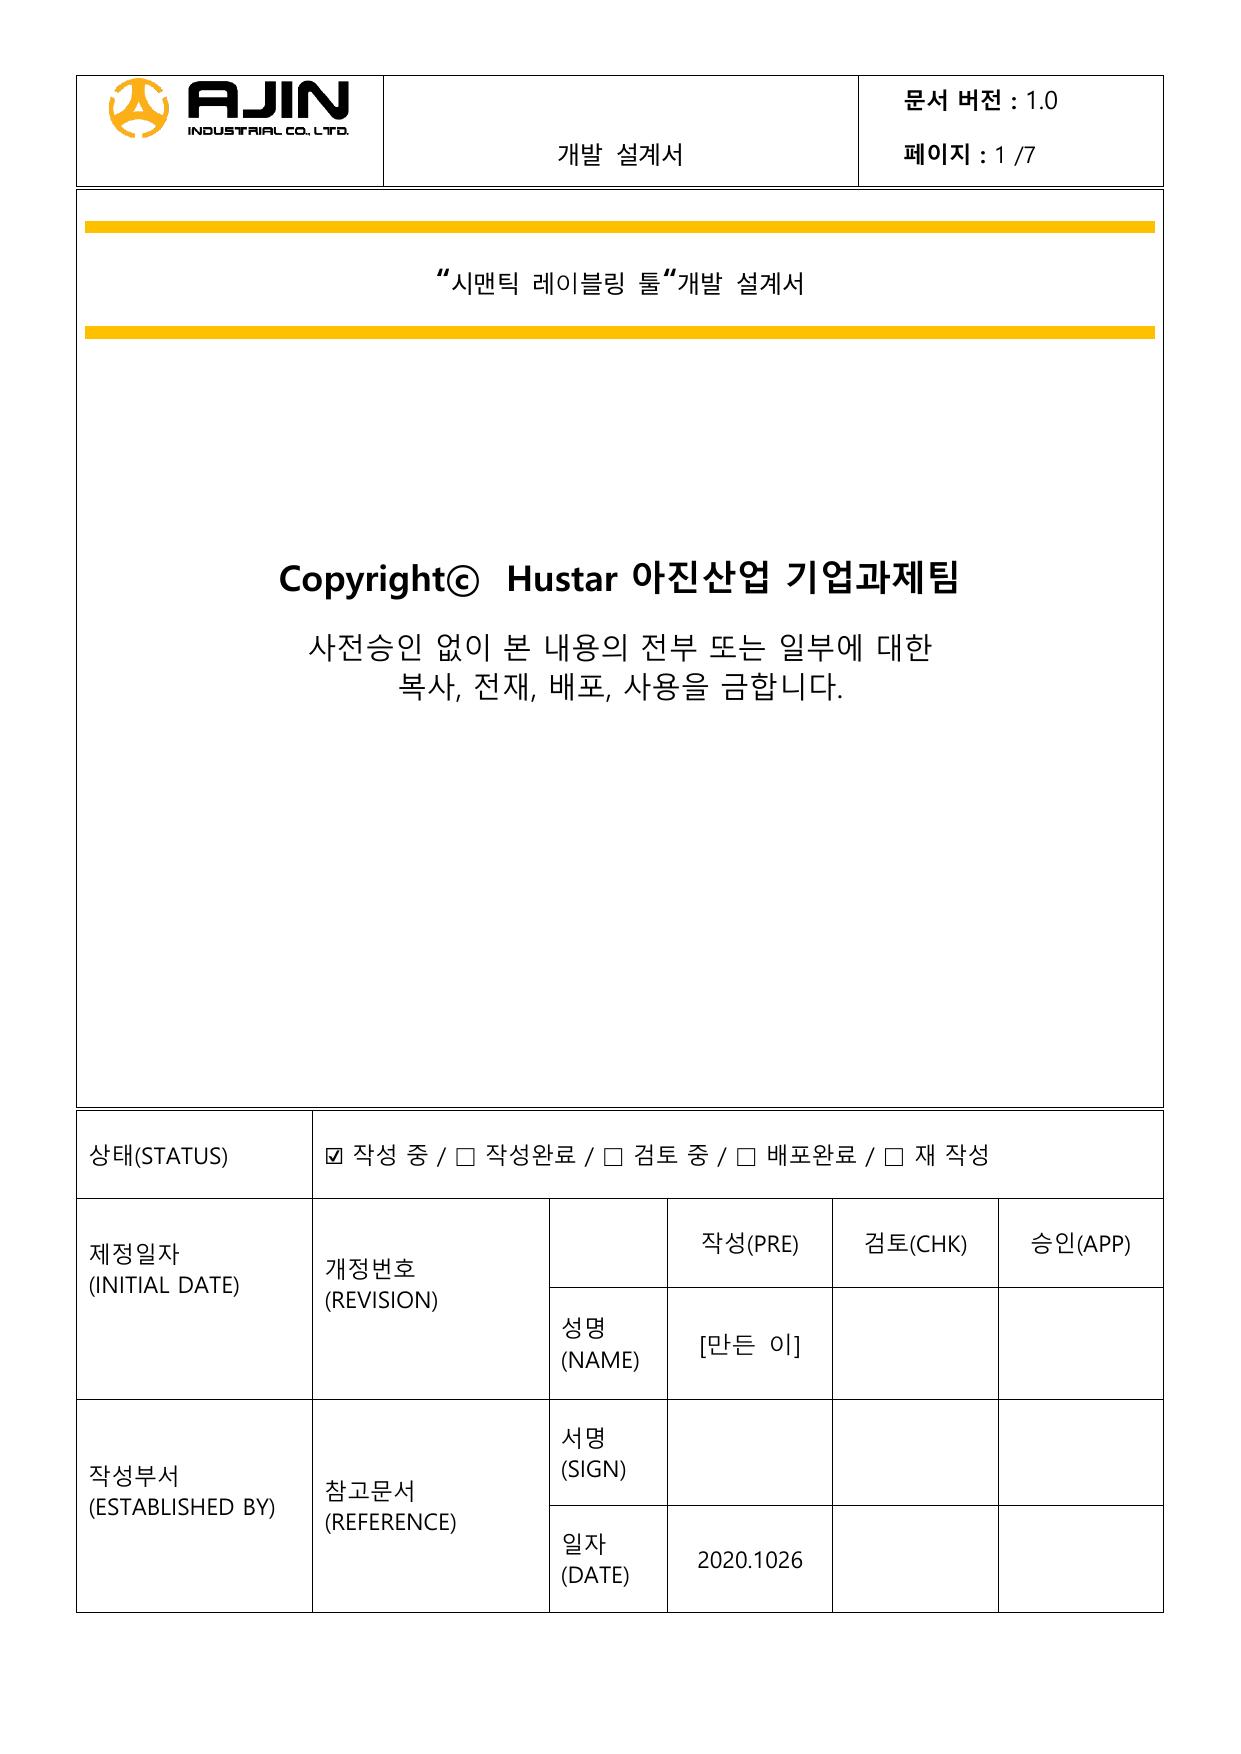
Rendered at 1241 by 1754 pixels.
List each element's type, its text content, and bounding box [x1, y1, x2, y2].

table_cell 검토(CHK) [833, 1199, 998, 1287]
table_cell 성명 (NAME) [550, 1288, 667, 1399]
table_cell 작성부서 (ESTABLISHED BY) [77, 1400, 312, 1612]
table_cell 일자 (DATE) [550, 1506, 667, 1612]
table_cell 2020.1026 [668, 1506, 832, 1612]
table_header [77, 76, 383, 186]
table_cell [999, 1400, 1163, 1505]
table_cell 서명 (SIGN) [550, 1400, 667, 1505]
table_cell 제정일자 (INITIAL DATE) [77, 1199, 312, 1399]
table_cell 개정번호 (REVISION) [313, 1199, 549, 1399]
table_cell 작성(PRE) [668, 1199, 832, 1287]
table_cell [384, 115, 858, 186]
table_header [384, 76, 858, 115]
table_cell [833, 1400, 998, 1505]
picture [108, 78, 349, 138]
table_cell [550, 1199, 667, 1287]
table_header ☑ 작성 중 / □ 작성완료 / □ 검토 중 / □ 배포완료 / □ 재 작성 [313, 1111, 1163, 1198]
table_cell [999, 1288, 1163, 1399]
table_cell 참고문서 (REFERENCE) [313, 1400, 549, 1612]
table_header 상태(STATUS) [77, 1111, 312, 1198]
table_cell [833, 1288, 998, 1399]
table_cell [833, 1506, 998, 1612]
table_header [77, 190, 1163, 339]
table_cell Copyrightⓒ Hustar 아진산업 기업과제팀 사전승인 없이 본 내용의 전부 또는 일부에 대한 복사, 전재, 배포, 사용을 금합니다. [77, 339, 1163, 1107]
table_cell [668, 1288, 832, 1399]
table_header 문서 버전 : [859, 76, 1163, 115]
table_cell [999, 1506, 1163, 1612]
table_cell [668, 1400, 832, 1505]
table_cell 승인(APP) [999, 1199, 1163, 1287]
table_cell 페이지 : 1 /7 [859, 115, 1163, 186]
